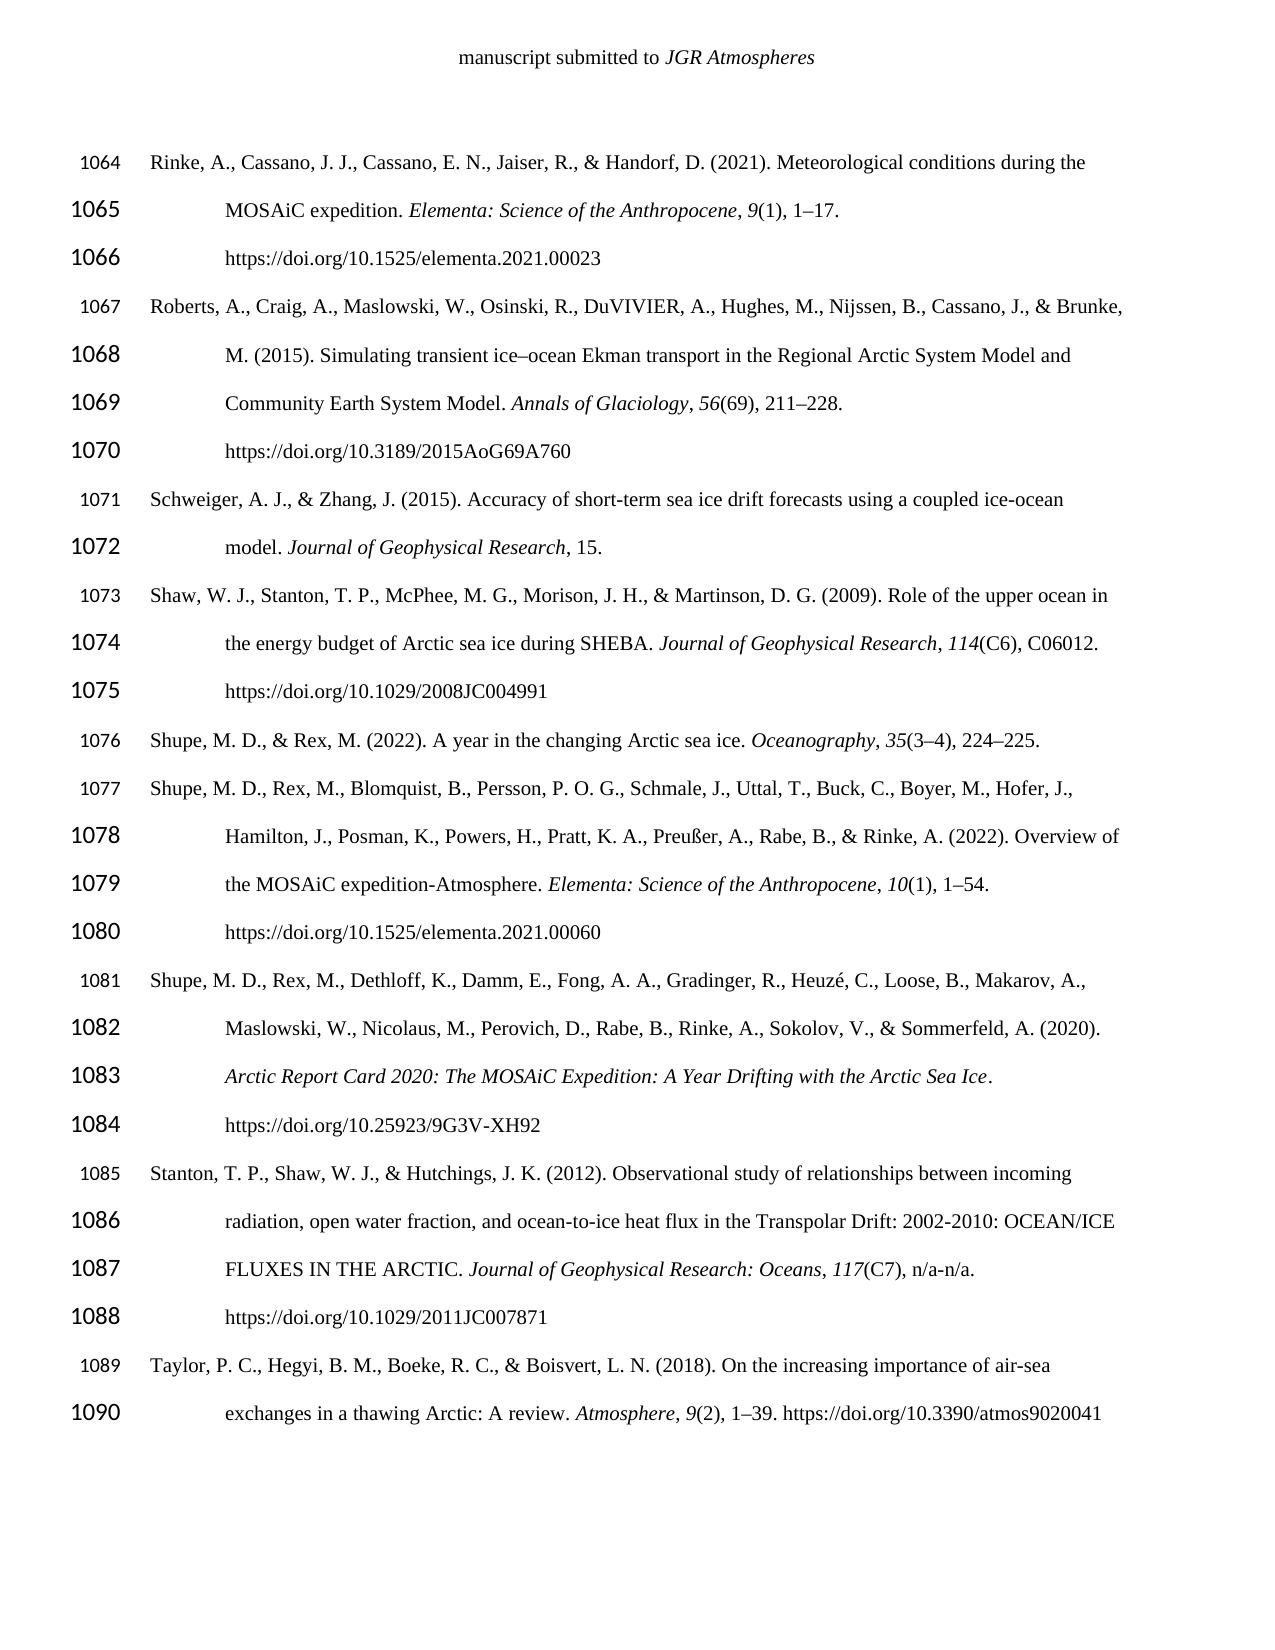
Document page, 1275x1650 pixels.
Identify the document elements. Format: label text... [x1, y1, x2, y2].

text Shupe, M. D., Rex, M., Blomquist, B., Persson, P. O. G., Schmale, J., Uttal, T., Buck, C., Boyer, M., Hofer, J., Hamilton, J., Posman, K., Powers, H., Pratt, K. A., Preußer, A., Rabe, B., & Rinke, A. (2022). Overview of the MOSAiC expedition-Atmosphere. Elementa: Science of the Anthropocene, 10(1), 1–54. https://doi.org/10.1525/elementa.2021.00060 [150, 776, 1125, 944]
text Shaw, W. J., Stanton, T. P., McPhee, M. G., Morison, J. H., & Martinson, D. G. (2009). Role of the upper ocean in the energy budget of Arctic sea ice during SHEBA. Journal of Geophysical Research, 114(C6), C06012. https://doi.org/10.1029/2008JC004991 [150, 583, 1125, 703]
text Roberts, A., Craig, A., Maslowski, W., Osinski, R., DuVIVIER, A., Hughes, M., Nijssen, B., Cassano, J., & Brunke, M. (2015). Simulating transient ice–ocean Ekman transport in the Regional Arctic System Model and Community Earth System Model. Annals of Glaciology, 56(69), 211–228. https://doi.org/10.3189/2015AoG69A760 [150, 294, 1125, 463]
text Taylor, P. C., Hegyi, B. M., Boeke, R. C., & Boisvert, L. N. (2018). On the increasing importance of air-sea exchanges in a thawing Arctic: A review. Atmosphere, 9(2), 1–39. https://doi.org/10.3390/atmos9020041 [150, 1353, 1125, 1425]
text Shupe, M. D., & Rex, M. (2022). A year in the changing Arctic sea ice. Oceanography, 35(3–4), 224–225. [150, 727, 1125, 752]
text Rinke, A., Cassano, J. J., Cassano, E. N., Jaiser, R., & Handorf, D. (2021). Meteorological conditions during the MOSAiC expedition. Elementa: Science of the Anthropocene, 9(1), 1–17. https://doi.org/10.1525/elementa.2021.00023 [150, 150, 1125, 270]
text Schweiger, A. J., & Zhang, J. (2015). Accuracy of short‐term sea ice drift forecasts using a coupled ice‐ocean model. Journal of Geophysical Research, 15. [150, 487, 1125, 559]
text Stanton, T. P., Shaw, W. J., & Hutchings, J. K. (2012). Observational study of relationships between incoming radiation, open water fraction, and ocean-to-ice heat flux in the Transpolar Drift: 2002-2010: OCEAN/ICE FLUXES IN THE ARCTIC. Journal of Geophysical Research: Oceans, 117(C7), n/a-n/a. https://doi.org/10.1029/2011JC007871 [150, 1161, 1125, 1329]
text Shupe, M. D., Rex, M., Dethloff, K., Damm, E., Fong, A. A., Gradinger, R., Heuzé, C., Loose, B., Makarov, A., Maslowski, W., Nicolaus, M., Perovich, D., Rabe, B., Rinke, A., Sokolov, V., & Sommerfeld, A. (2020). Arctic Report Card 2020: The MOSAiC Expedition: A Year Drifting with the Arctic Sea Ice. https://doi.org/10.25923/9G3V-XH92 [150, 968, 1125, 1137]
